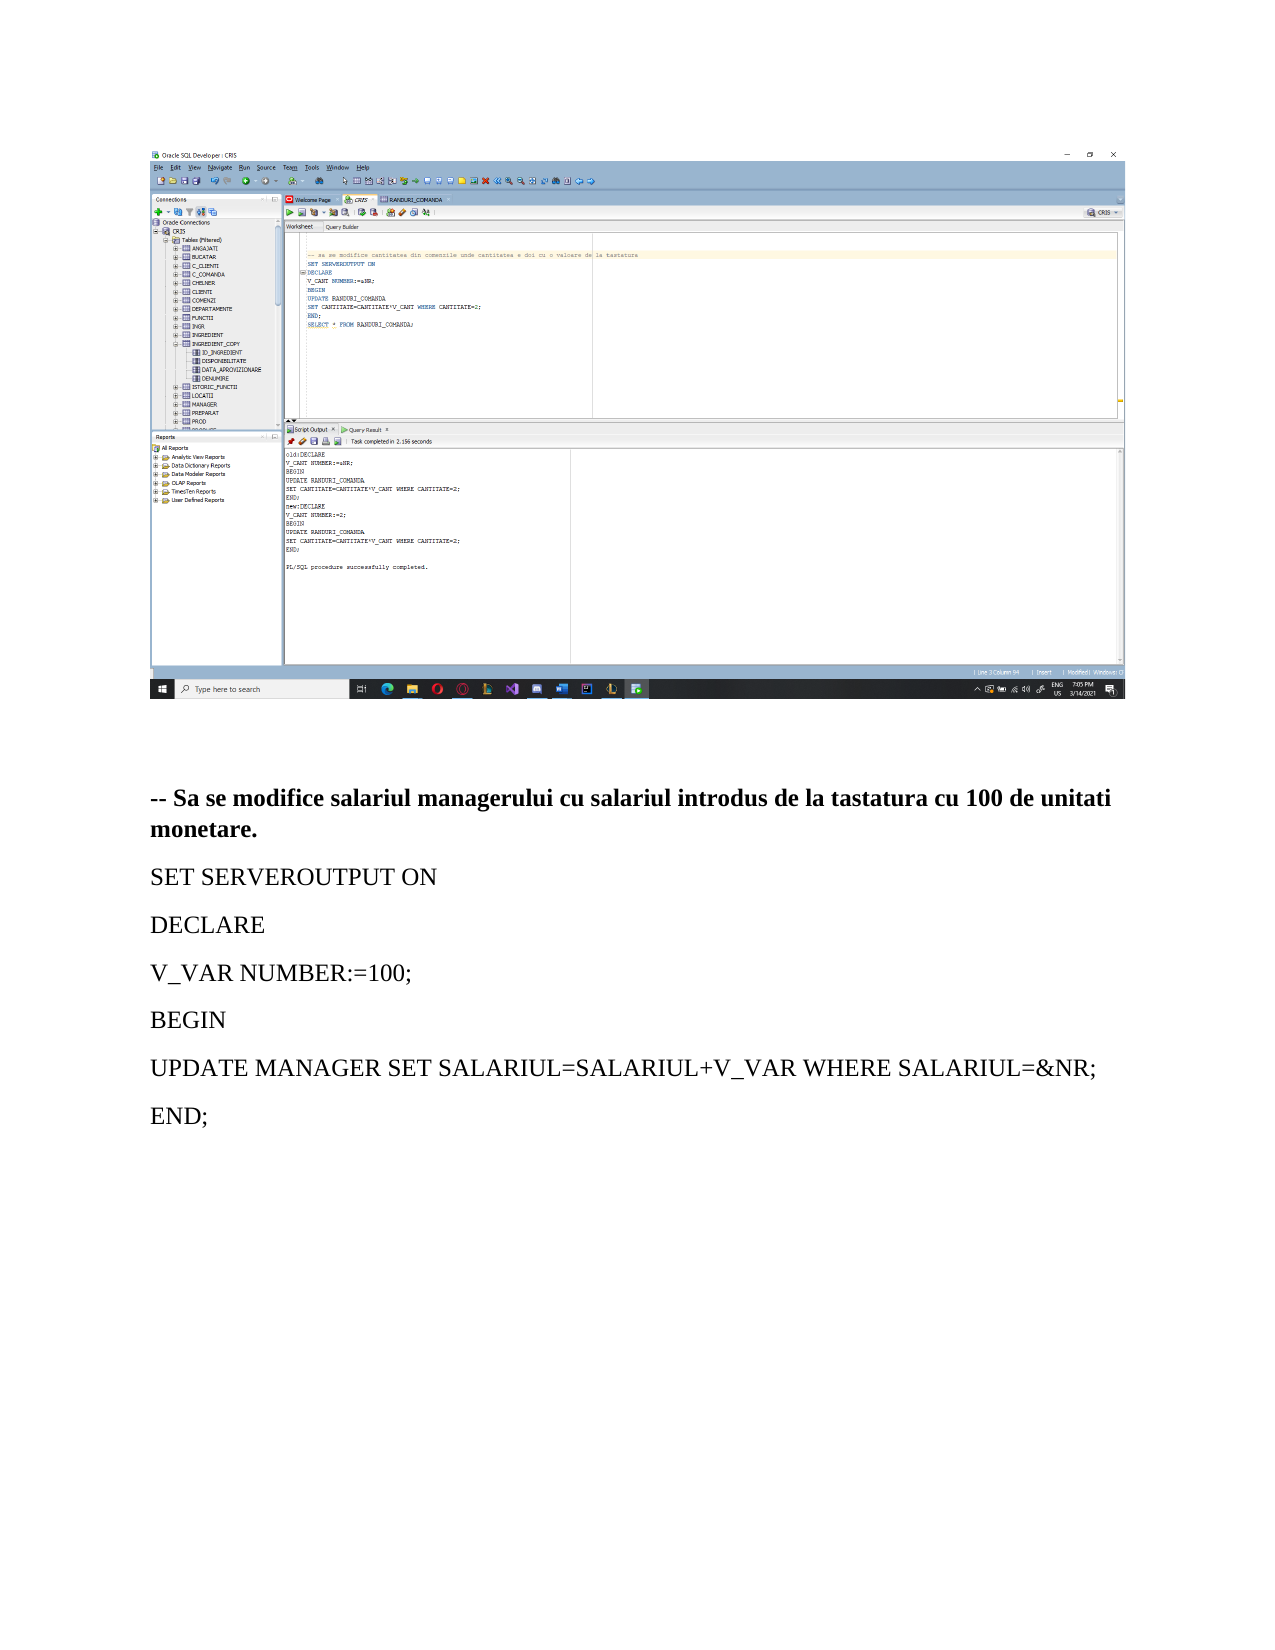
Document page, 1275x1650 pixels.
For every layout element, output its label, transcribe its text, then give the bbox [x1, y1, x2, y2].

text BEGIN [150, 1005, 1125, 1034]
text SET SERVEROUTPUT ON [150, 862, 1125, 891]
text -- Sa se modifice salariul managerului cu salariul introdus de la tastatura cu 100 de unitati monetare. [150, 783, 1125, 843]
text UPDATE MANAGER SET SALARIUL=SALARIUL+V_VAR WHERE SALARIUL=&NR; [150, 1053, 1125, 1082]
text V_VAR NUMBER:=100; [150, 958, 1125, 986]
text END; [150, 1101, 1125, 1129]
picture [150, 150, 1125, 699]
text DECLARE [150, 910, 1125, 939]
